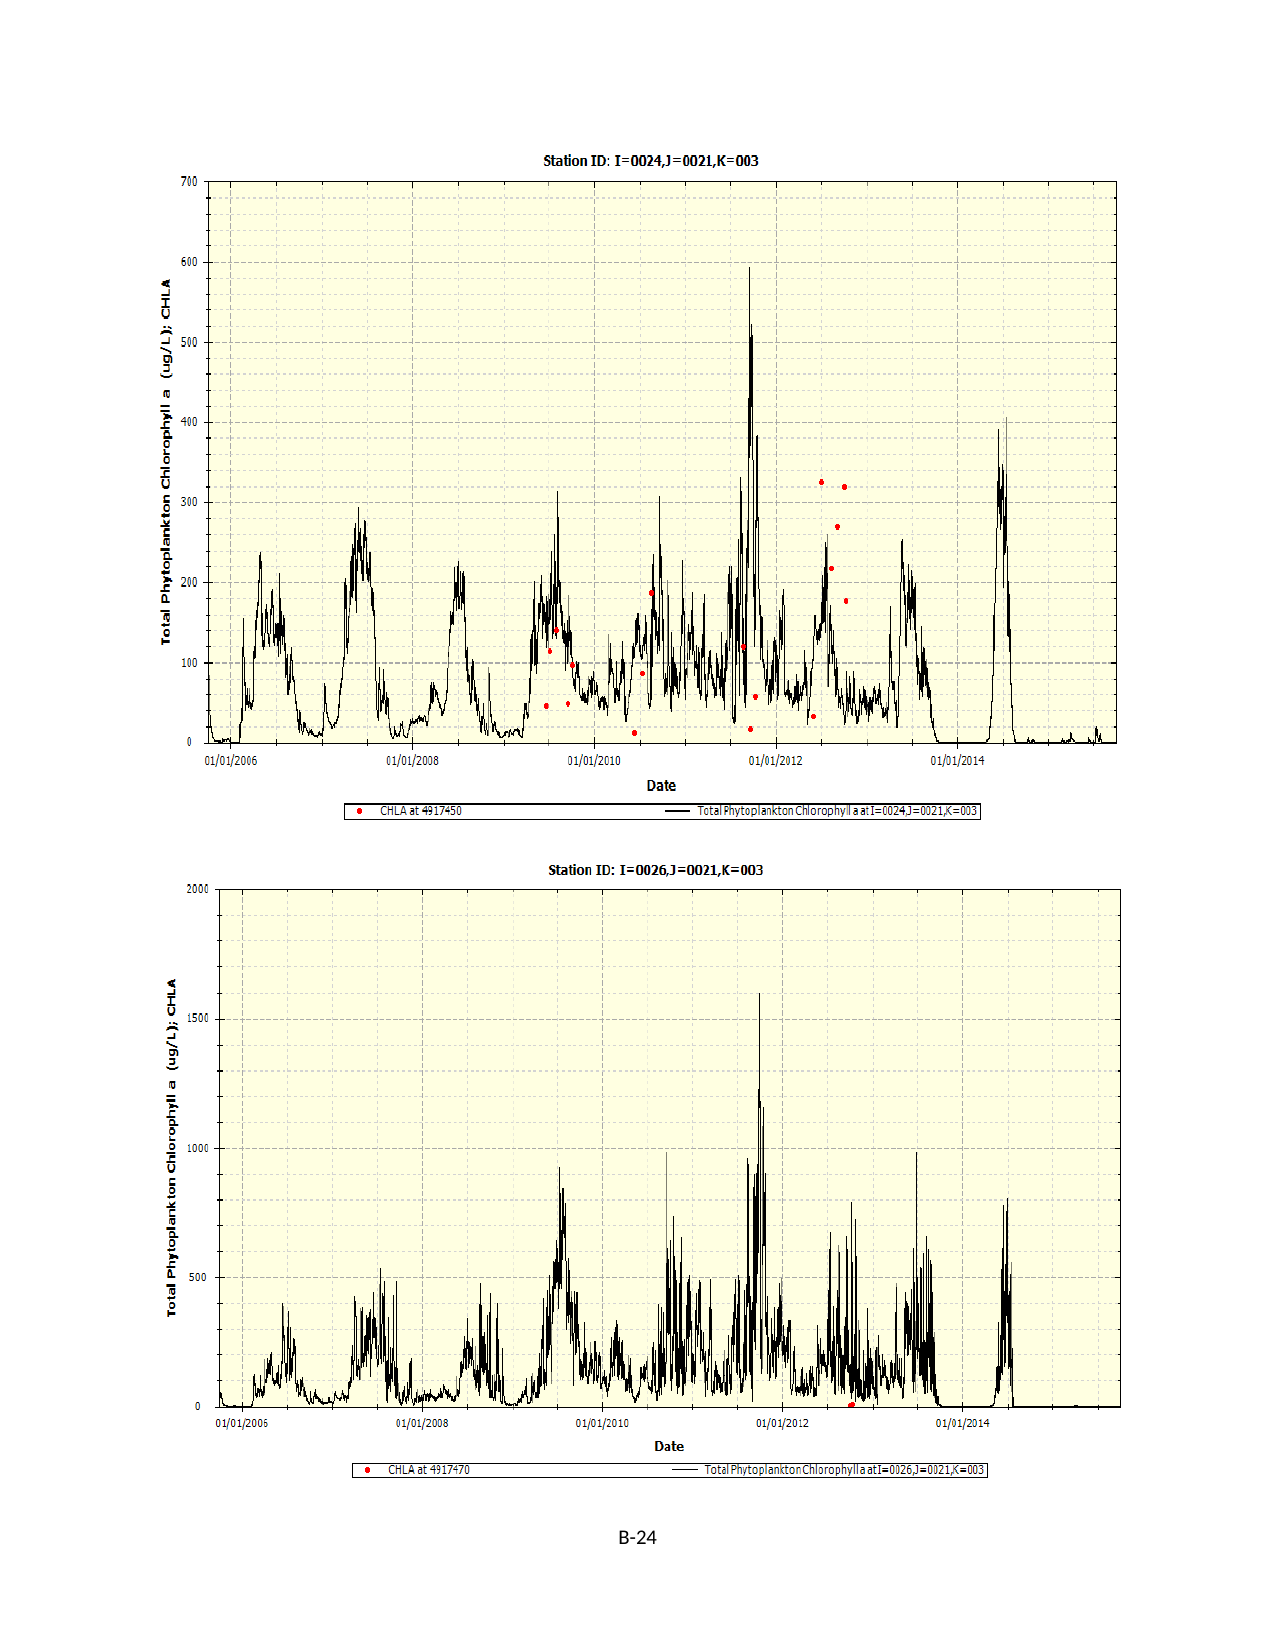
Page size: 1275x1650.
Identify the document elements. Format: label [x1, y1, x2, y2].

picture [150, 857, 1125, 1486]
picture [150, 150, 1125, 833]
